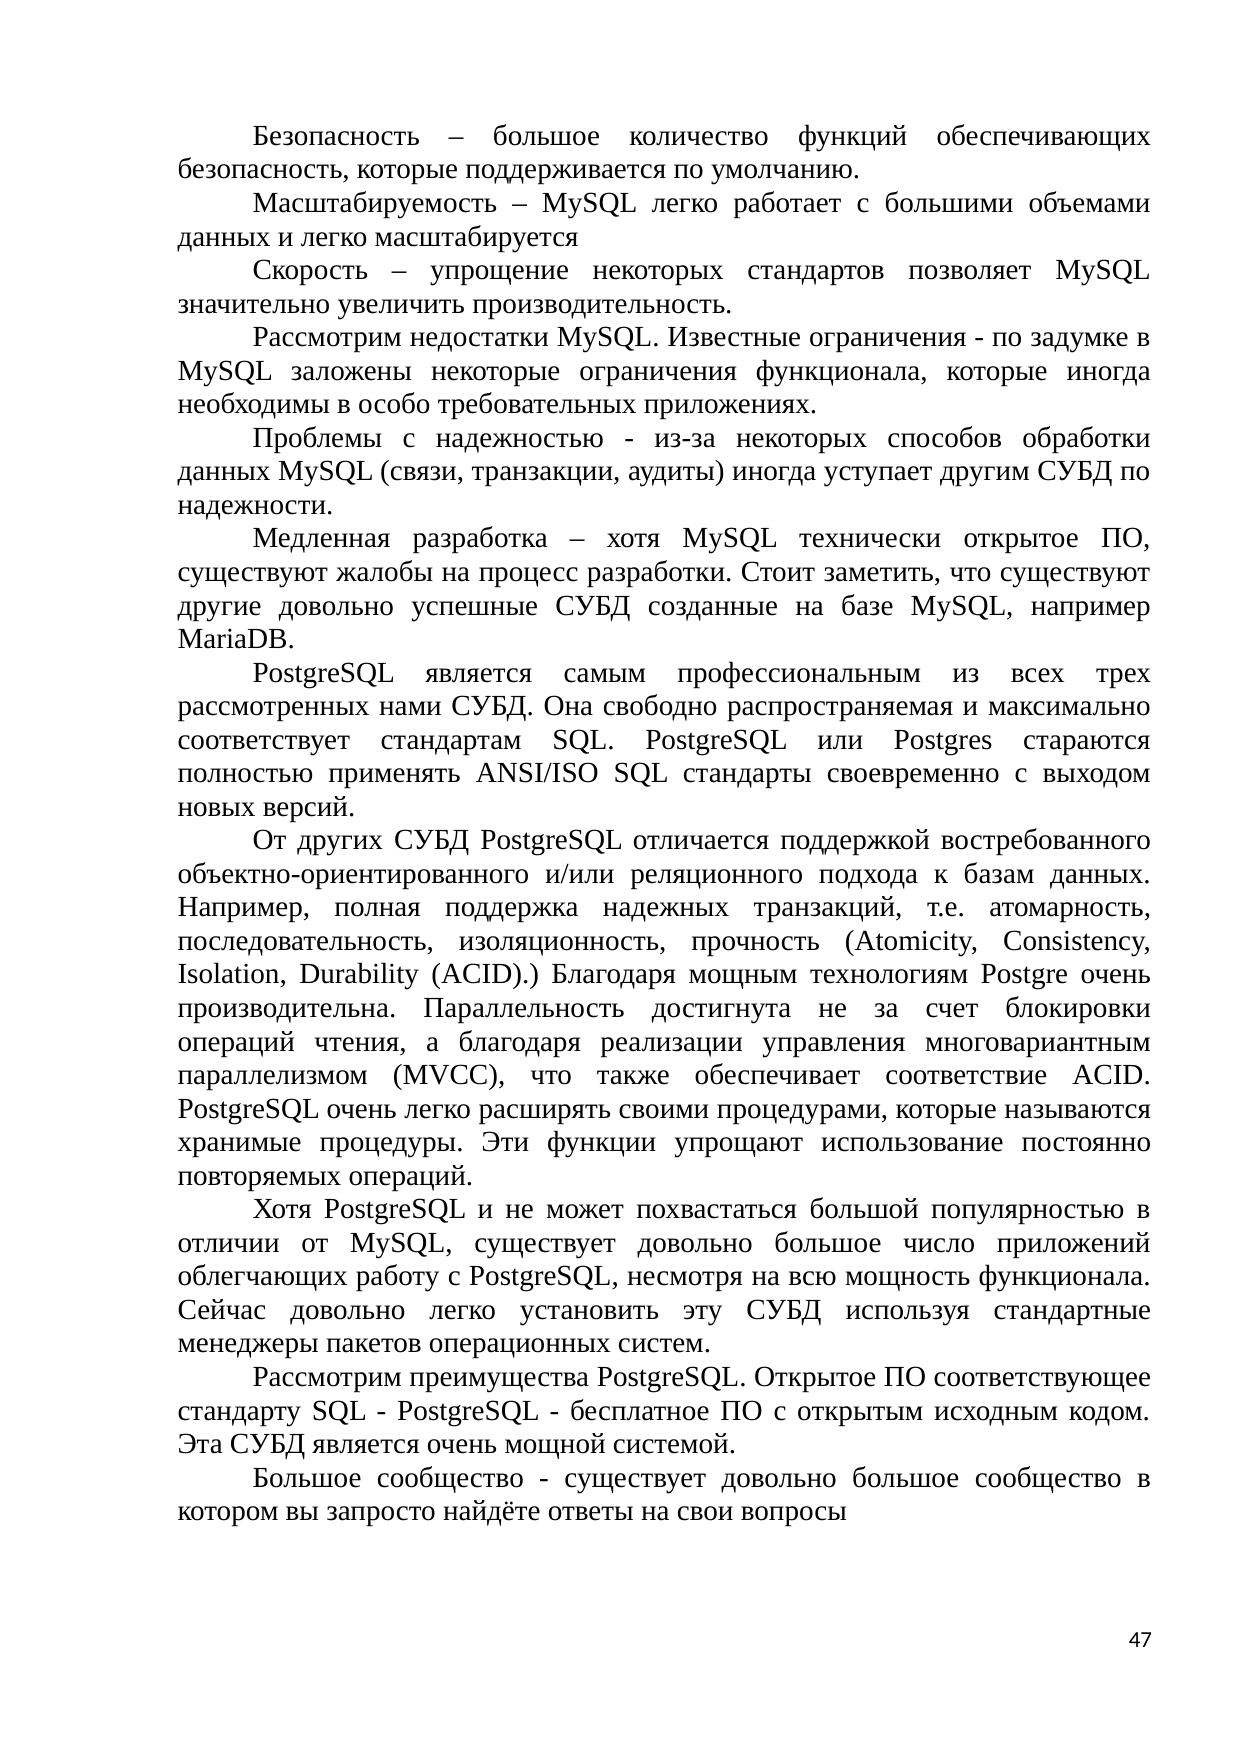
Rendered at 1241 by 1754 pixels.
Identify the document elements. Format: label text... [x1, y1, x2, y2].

text Рассмотрим преимущества PostgreSQL. Открытое ПО соответствующее стандарту SQL - PostgreSQL - бесплатное ПО с открытым исходным кодом. Эта СУБД является очень мощной системой. [177, 1359, 1152, 1460]
text От других СУБД PostgreSQL отличается поддержкой востребованного объектно-ориентированного и/или реляционного подхода к базам данных. Например, полная поддержка надежных транзакций, т.е. атомарность, последовательность, изоляционность, прочность (Atomicity, Consistency, Isolation, Durability (ACID).) Благодаря мощным технологиям Postgre очень производительна. Параллельность достигнута не за счет блокировки операций чтения, а благодаря реализации управления многовариантным параллелизмом (MVCC), что также обеспечивает соответствие ACID. PostgreSQL очень легко расширять своими процедурами, которые называются хранимые процедуры. Эти функции упрощают использование постоянно повторяемых операций. [177, 822, 1152, 1191]
text Большое сообщество - существует довольно большое сообщество в котором вы запросто найдёте ответы на свои вопросы [177, 1460, 1152, 1527]
text Рассмотрим недостатки MySQL. Известные ограничения - по задумке в MySQL заложены некоторые ограничения функционала, которые иногда необходимы в особо требовательных приложениях. [177, 319, 1152, 420]
text Медленная разработка – хотя MySQL технически открытое ПО, существуют жалобы на процесс разработки. Стоит заметить, что существуют другие довольно успешные СУБД созданные на базе MySQL, например MariaDB. [177, 521, 1152, 655]
text Хотя PostgreSQL и не может похвастаться большой популярностью в отличии от MySQL, существует довольно большое число приложений облегчающих работу с PostgreSQL, несмотря на всю мощность функционала. Сейчас довольно легко установить эту СУБД используя стандартные менеджеры пакетов операционных систем. [177, 1191, 1152, 1359]
text PostgreSQL является самым профессиональным из всех трех рассмотренных нами СУБД. Она свободно распространяемая и максимально соответствует стандартам SQL. PostgreSQL или Postgres стараются полностью применять ANSI/ISO SQL стандарты своевременно с выходом новых версий. [177, 655, 1152, 822]
text Масштабируемость – MySQL легко работает с большими объемами данных и легко масштабируется [177, 185, 1152, 252]
text Проблемы с надежностью - из-за некоторых способов обработки данных MySQL (связи, транзакции, аудиты) иногда уступает другим СУБД по надежности. [177, 420, 1152, 521]
text Скорость – упрощение некоторых стандартов позволяет MySQL значительно увеличить производительность. [177, 252, 1152, 319]
text Безопасность – большое количество функций обеспечивающих безопасность, которые поддерживается по умолчанию. [177, 118, 1152, 185]
